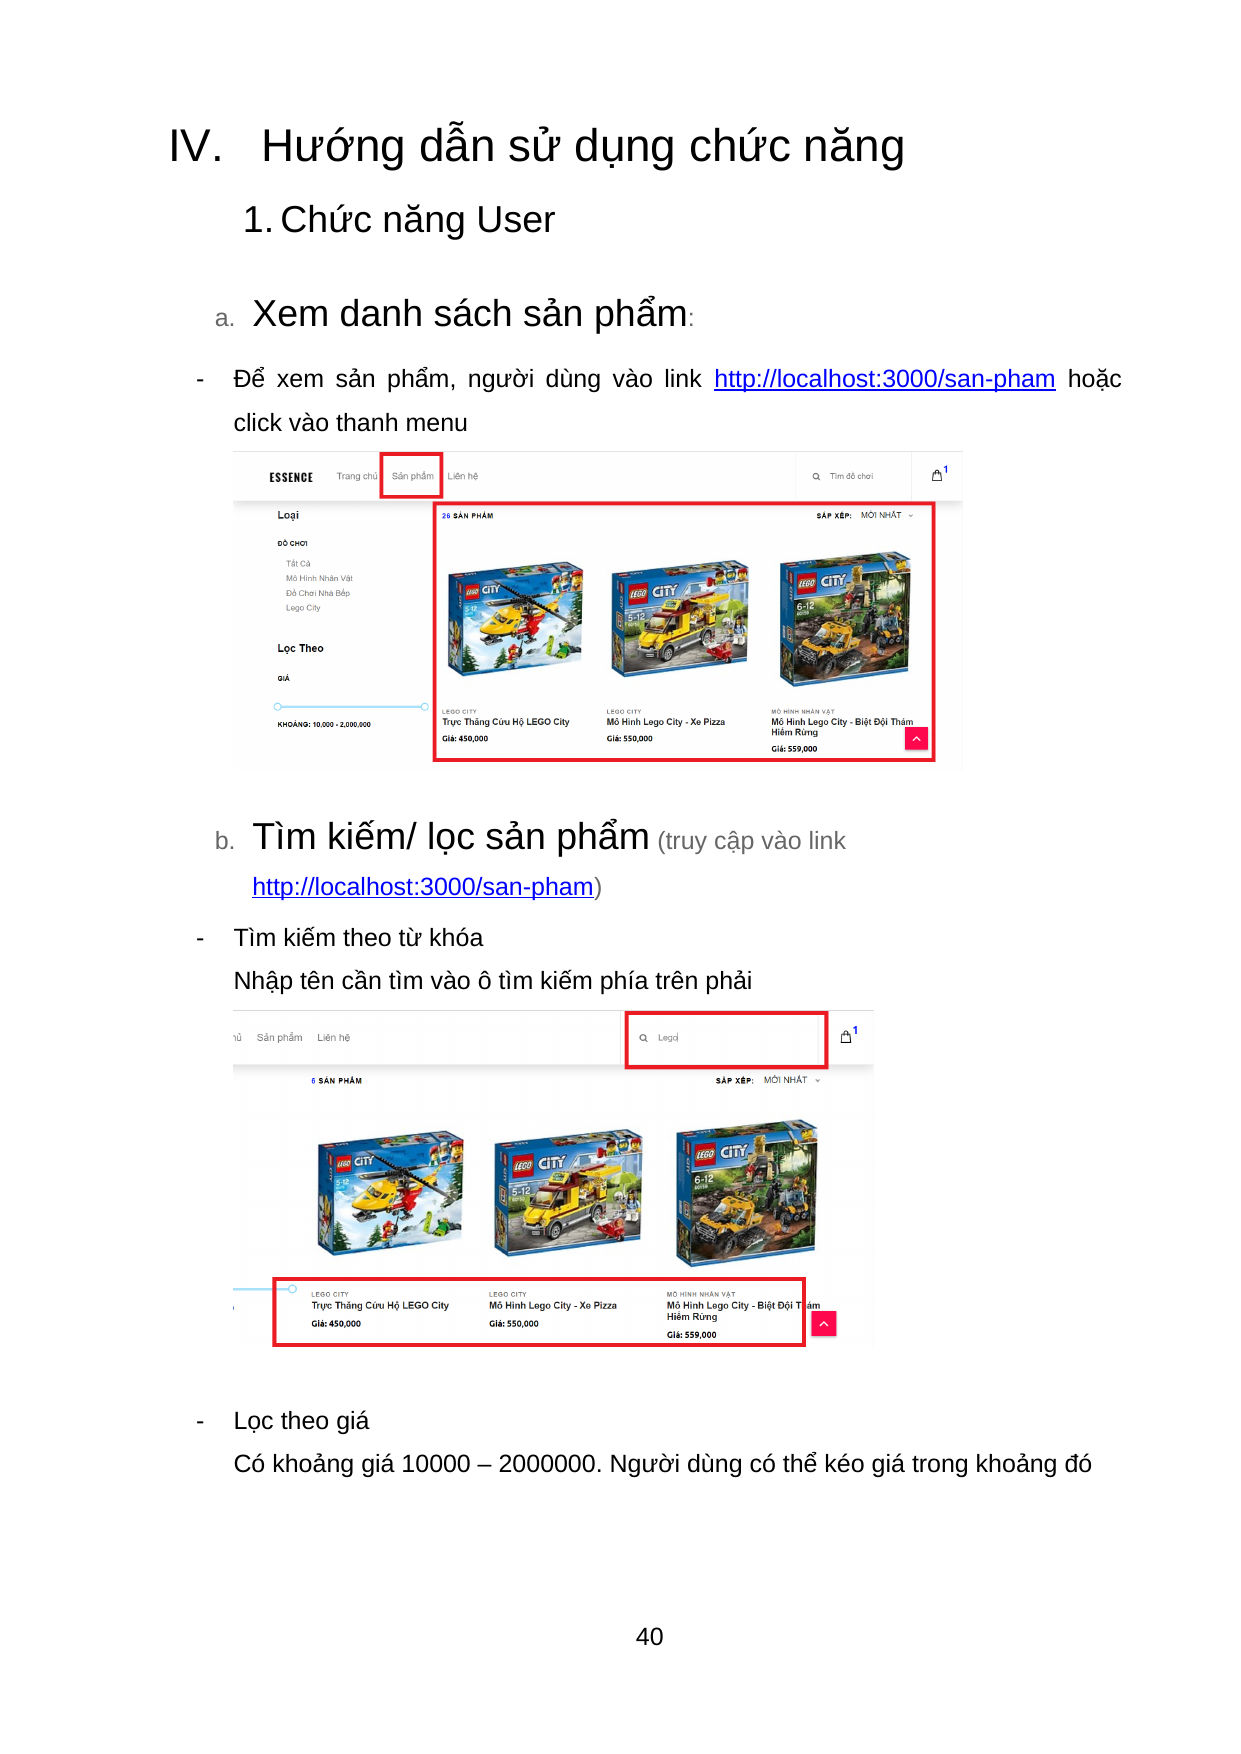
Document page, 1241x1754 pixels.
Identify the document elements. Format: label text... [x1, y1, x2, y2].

list Có khoảng giá 10000 – 2000000. Người dùng có thể kéo giá trong khoảng đó [233, 1449, 1122, 1478]
subtitle Chức năng User [243, 197, 1122, 241]
subtitle Tìm kiếm/ lọc sản phẩm (truy cập vào link http://localhost:3000/san-pham) [214, 814, 1122, 900]
picture [233, 450, 963, 771]
subtitle Xem danh sách sản phẩm: [214, 291, 1122, 334]
list Tìm kiếm theo từ khóa [196, 923, 1122, 952]
list Để xem sản phẩm, người dùng vào link http://localhost:3000/san-pham hoặc click vào thanh menu [196, 364, 1122, 436]
list Lọc theo giá [196, 1406, 1122, 1434]
list Nhập tên cần tìm vào ô tìm kiếm phía trên phải [233, 966, 1122, 995]
subtitle Hướng dẫn sử dụng chức năng [224, 118, 1122, 171]
picture [233, 1009, 874, 1349]
